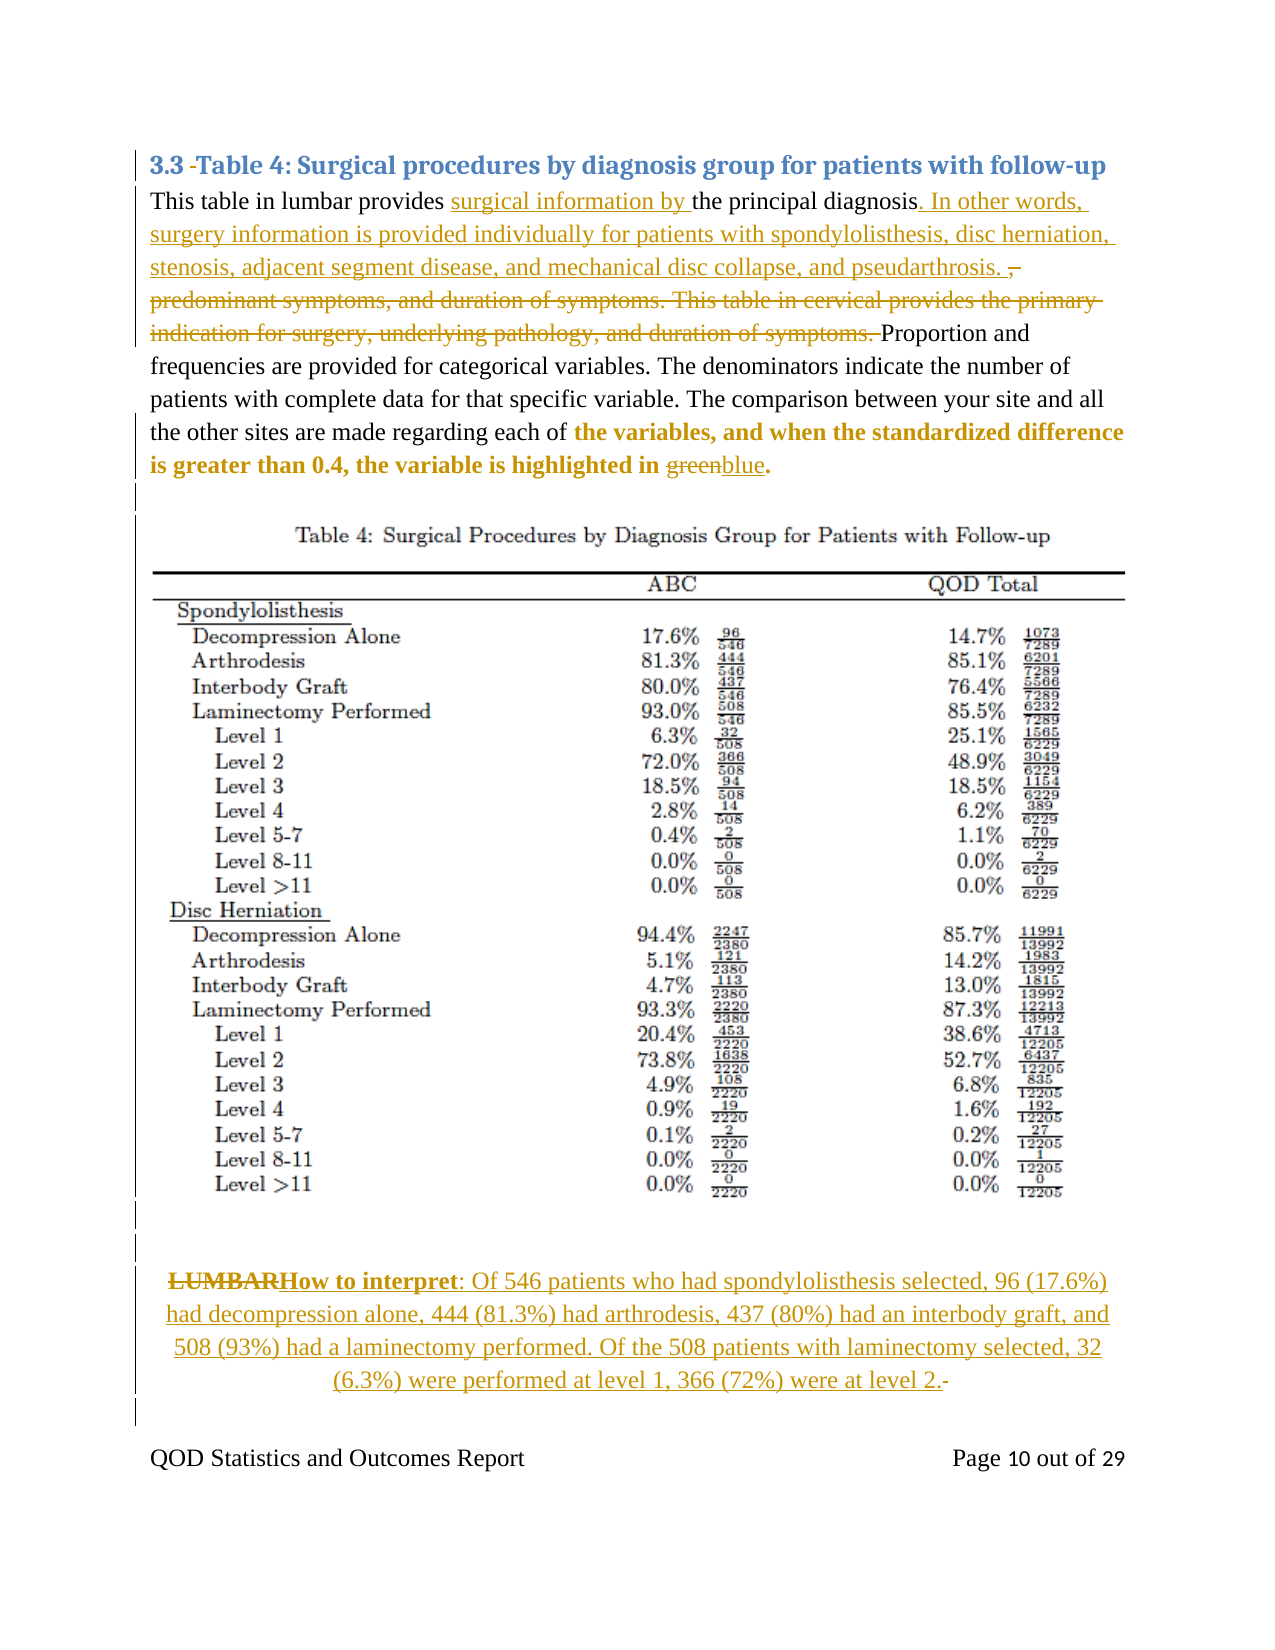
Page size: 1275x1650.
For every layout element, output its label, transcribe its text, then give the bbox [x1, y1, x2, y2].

picture [150, 515, 1125, 1198]
text This table in lumbar provides the principal diagnosisProportion and frequencies are provided for categorical variables. The denominators indicate the number of patients with complete data for that specific variable. The comparison between your site and all the other sites are made regarding each of the variables, and when the standardized difference is greater than 0.4, the variable is highlighted in . [150, 186, 1125, 479]
subtitle 3.3 Table 4: Surgical procedures by diagnosis group for patients with follow-up [150, 150, 1125, 181]
